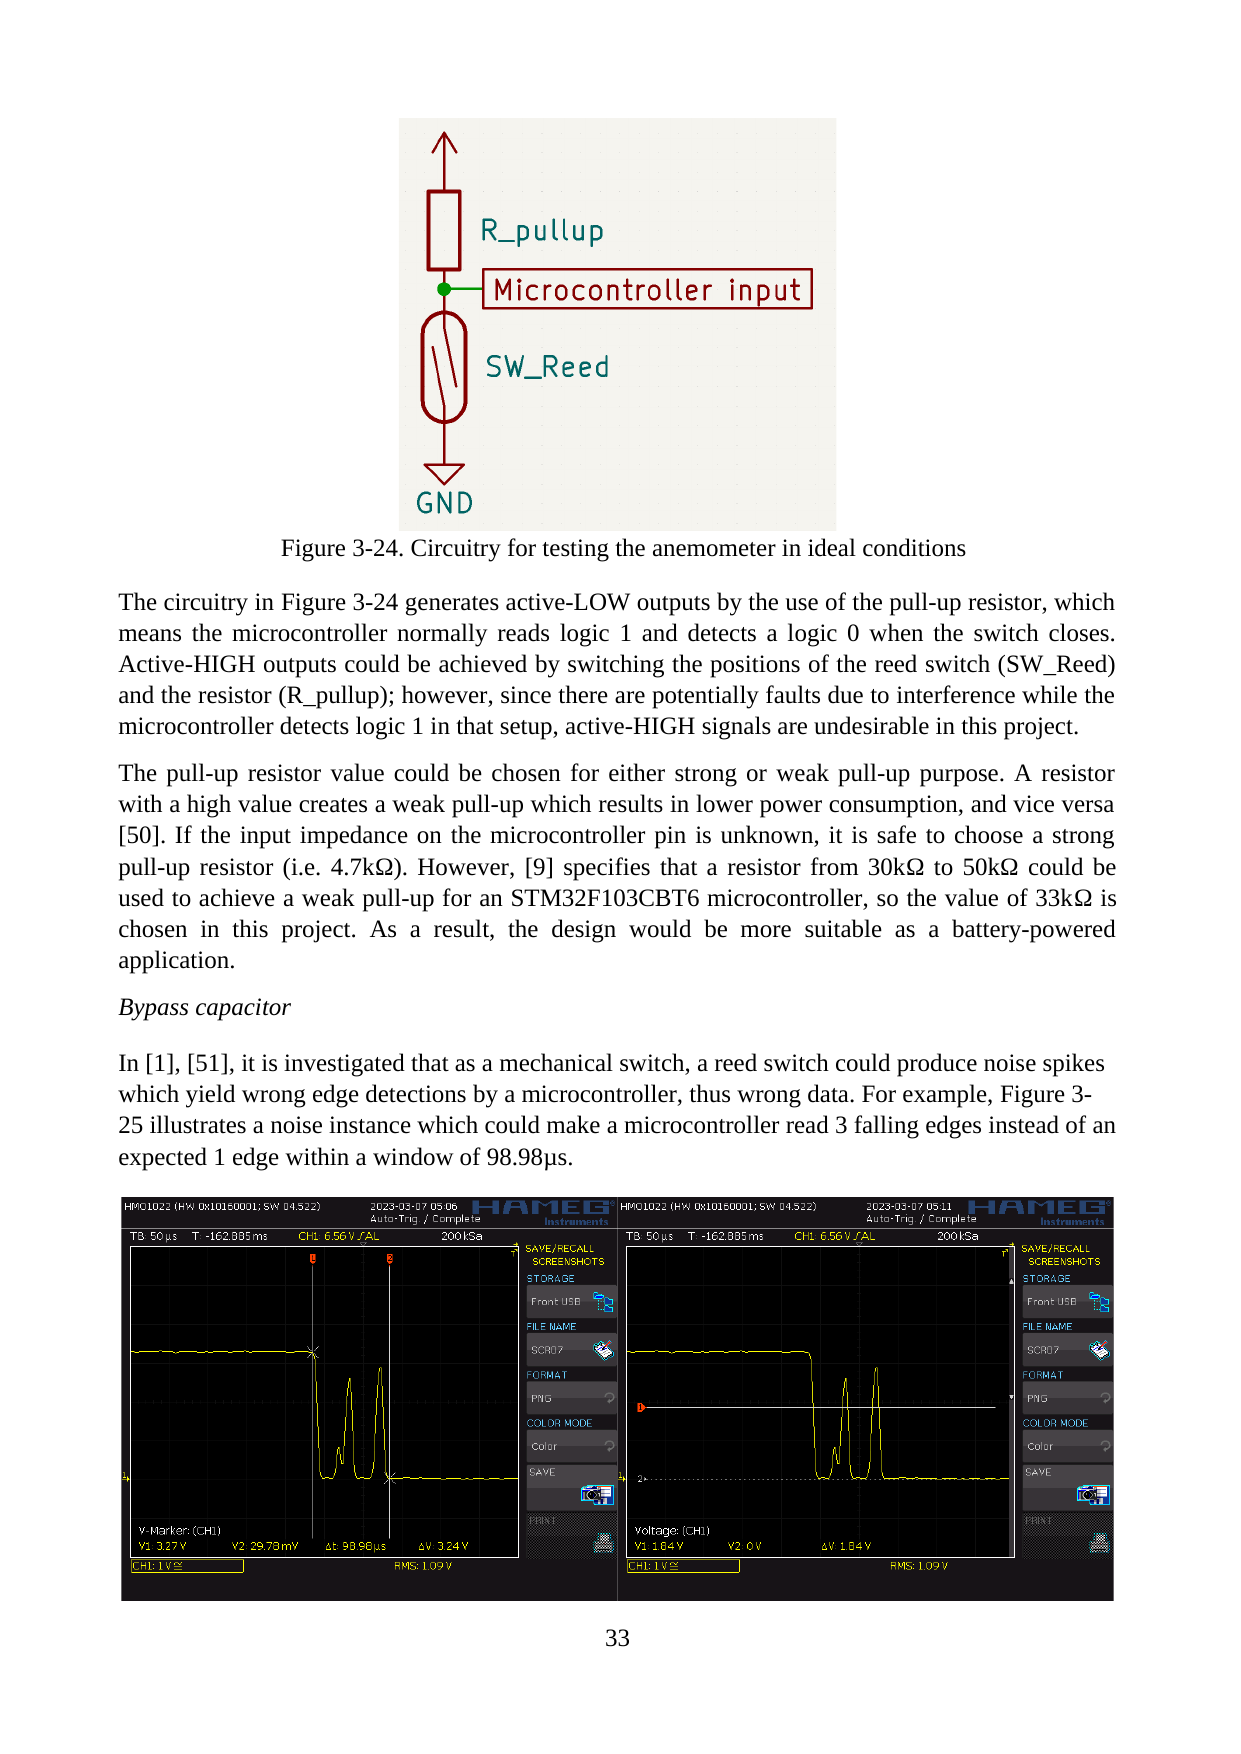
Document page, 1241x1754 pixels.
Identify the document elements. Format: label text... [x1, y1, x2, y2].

subtitle Bypass capacitor [118, 992, 1117, 1021]
text The pull-up resistor value could be chosen for either strong or weak pull-up purpose. A resistor with a high value creates a weak pull-up which results in lower power consumption, and vice versa [50]. If the input impedance on the microcontroller pin is unknown, it is safe to choose a strong pull-up resistor (i.e. 4.7kΩ). However, [9] specifies that a resistor from 30kΩ to 50kΩ could be used to achieve a weak pull-up for an STM32F103CBT6 microcontroller, so the value of 33kΩ is chosen in this project. As a result, the design would be more suitable as a battery-powered application. [118, 758, 1117, 973]
picture [398, 118, 837, 531]
picture [121, 1197, 1114, 1601]
